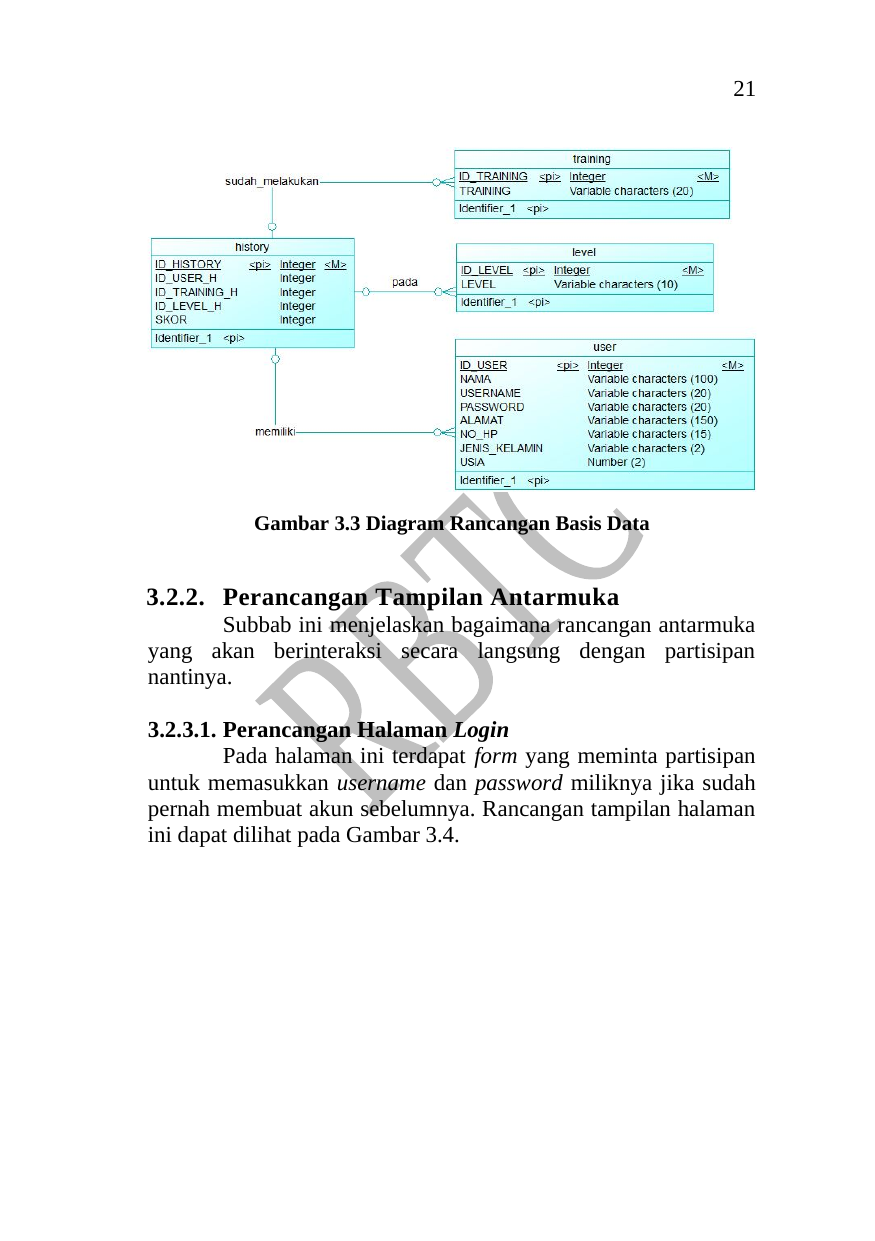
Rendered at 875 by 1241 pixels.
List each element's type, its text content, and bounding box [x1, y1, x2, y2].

text Subbab ini menjelaskan bagaimana rancangan antarmuka yang akan berinteraksi secara langsung dengan partisipan nantinya. [148, 611, 756, 690]
list Perancangan Halaman Login [148, 716, 756, 742]
list Pada halaman ini terdapat form yang meminta partisipan untuk memasukkan username dan password miliknya jika sudah pernah membuat akun sebelumnya. Rancangan tampilan halaman ini dapat dilihat pada Gambar 3.4. [148, 742, 756, 848]
text Gambar 3.3 Diagram Rancangan Basis Data [148, 511, 756, 535]
picture [147, 147, 757, 492]
subtitle Perancangan Tampilan Antarmuka [146, 582, 756, 611]
